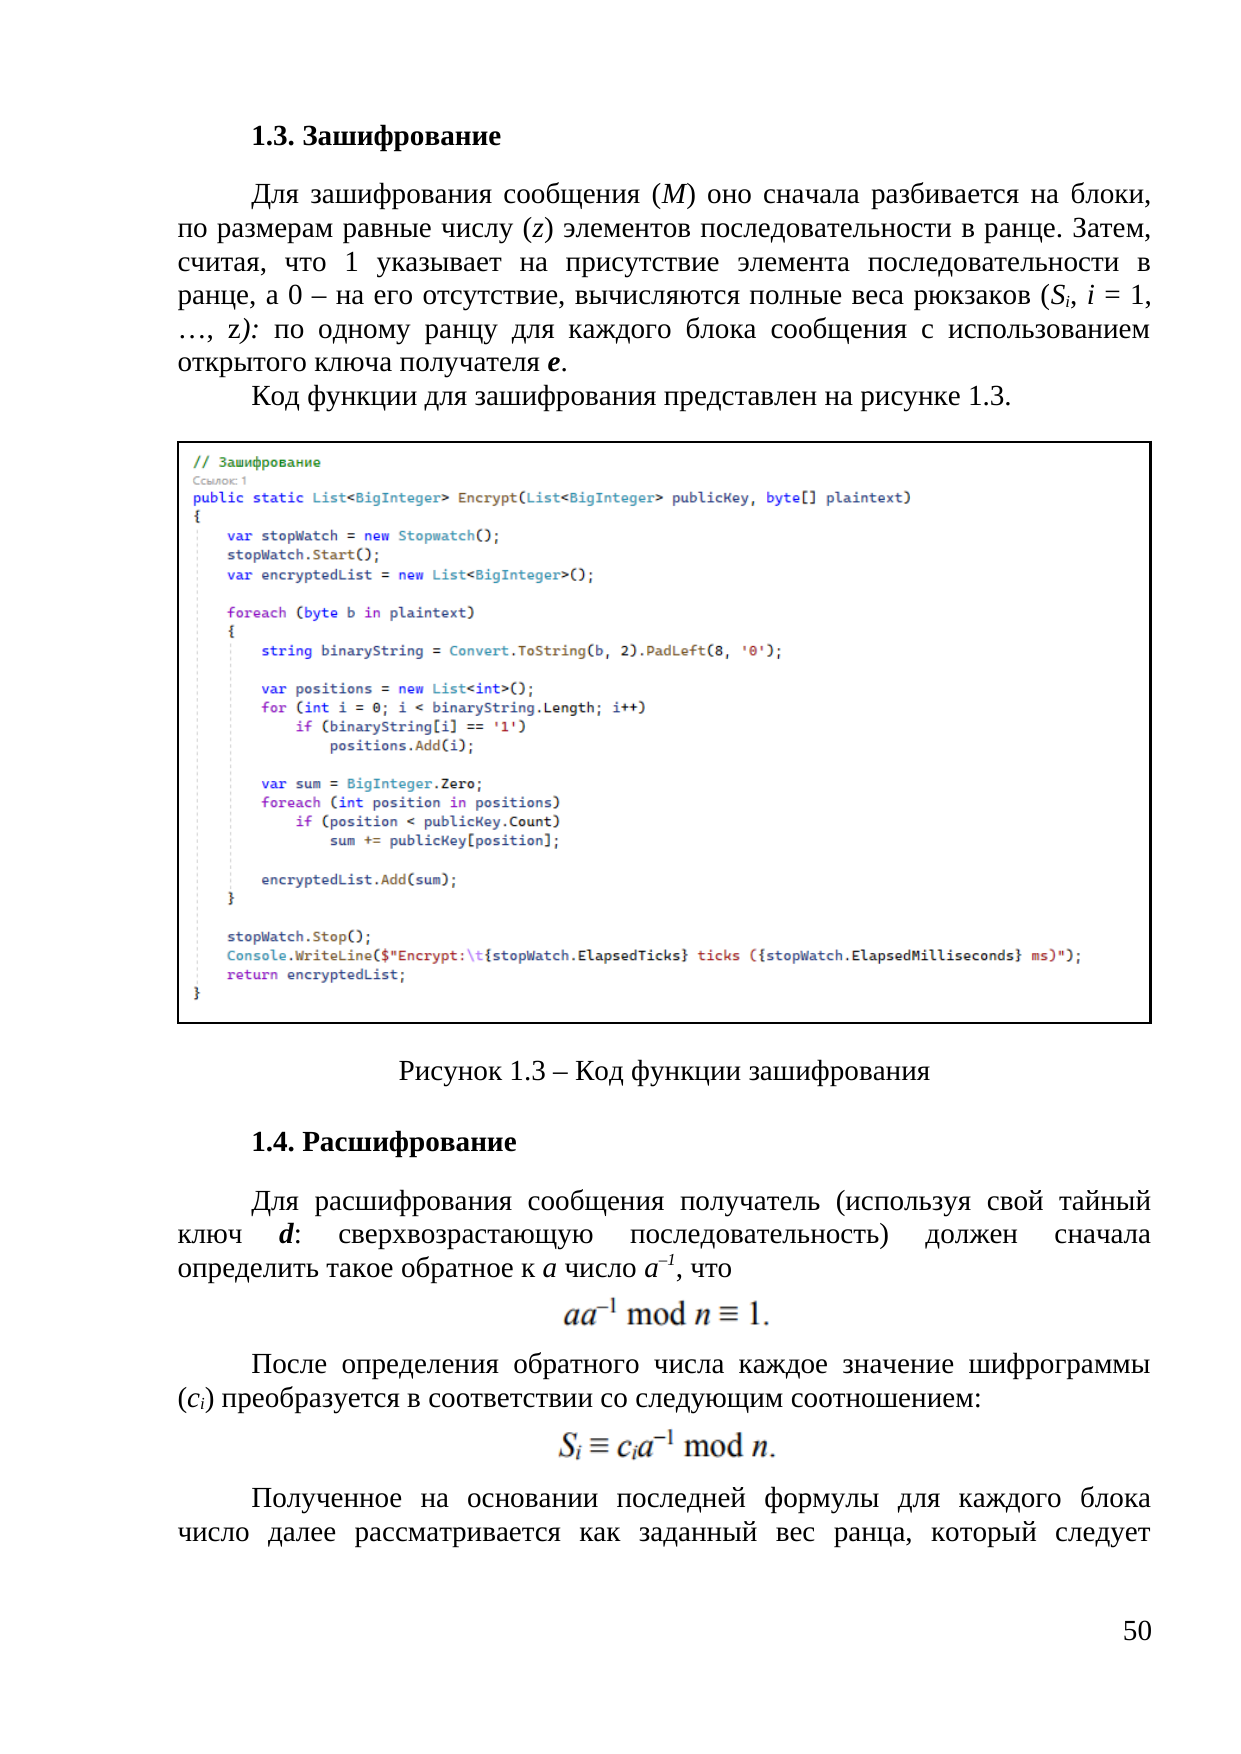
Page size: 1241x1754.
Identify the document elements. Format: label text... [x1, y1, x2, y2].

picture [179, 443, 1149, 1022]
text Для зашифрования сообщения (М) оно сначала разбивается на блоки, по размерам равные числу (z) элементов последовательности в ранце. Затем, считая, что 1 указывает на присутствие элемента последовательности в ранце, а 0 – на его отсутствие, вычисляются полные веса рюкзаков (Si, i = 1, …, z): по одному ранцу для каждого блока сообщения с использованием открытого ключа получателя e. [177, 177, 1152, 378]
subtitle Расшифрование [177, 1124, 1152, 1158]
subtitle Зашифрование [177, 118, 1152, 152]
picture [271, 1295, 1058, 1338]
text Для расшифрования сообщения получатель (используя свой тайный ключ d: сверхвозрастающую последовательность) должен сначала определить такое обратное к а число а–1, что [177, 1183, 1152, 1283]
text Рисунок 1.3 – Код функции зашифрования [177, 1053, 1152, 1087]
text Код функции для зашифрования представлен на рисунке 1.3. [177, 378, 1152, 411]
picture [271, 1425, 1058, 1473]
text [177, 1481, 1152, 1548]
text После определения обратного числа каждое значение шифрограммы (ci) преобразуется в соответствии со следующим соотношением: [177, 1346, 1152, 1413]
